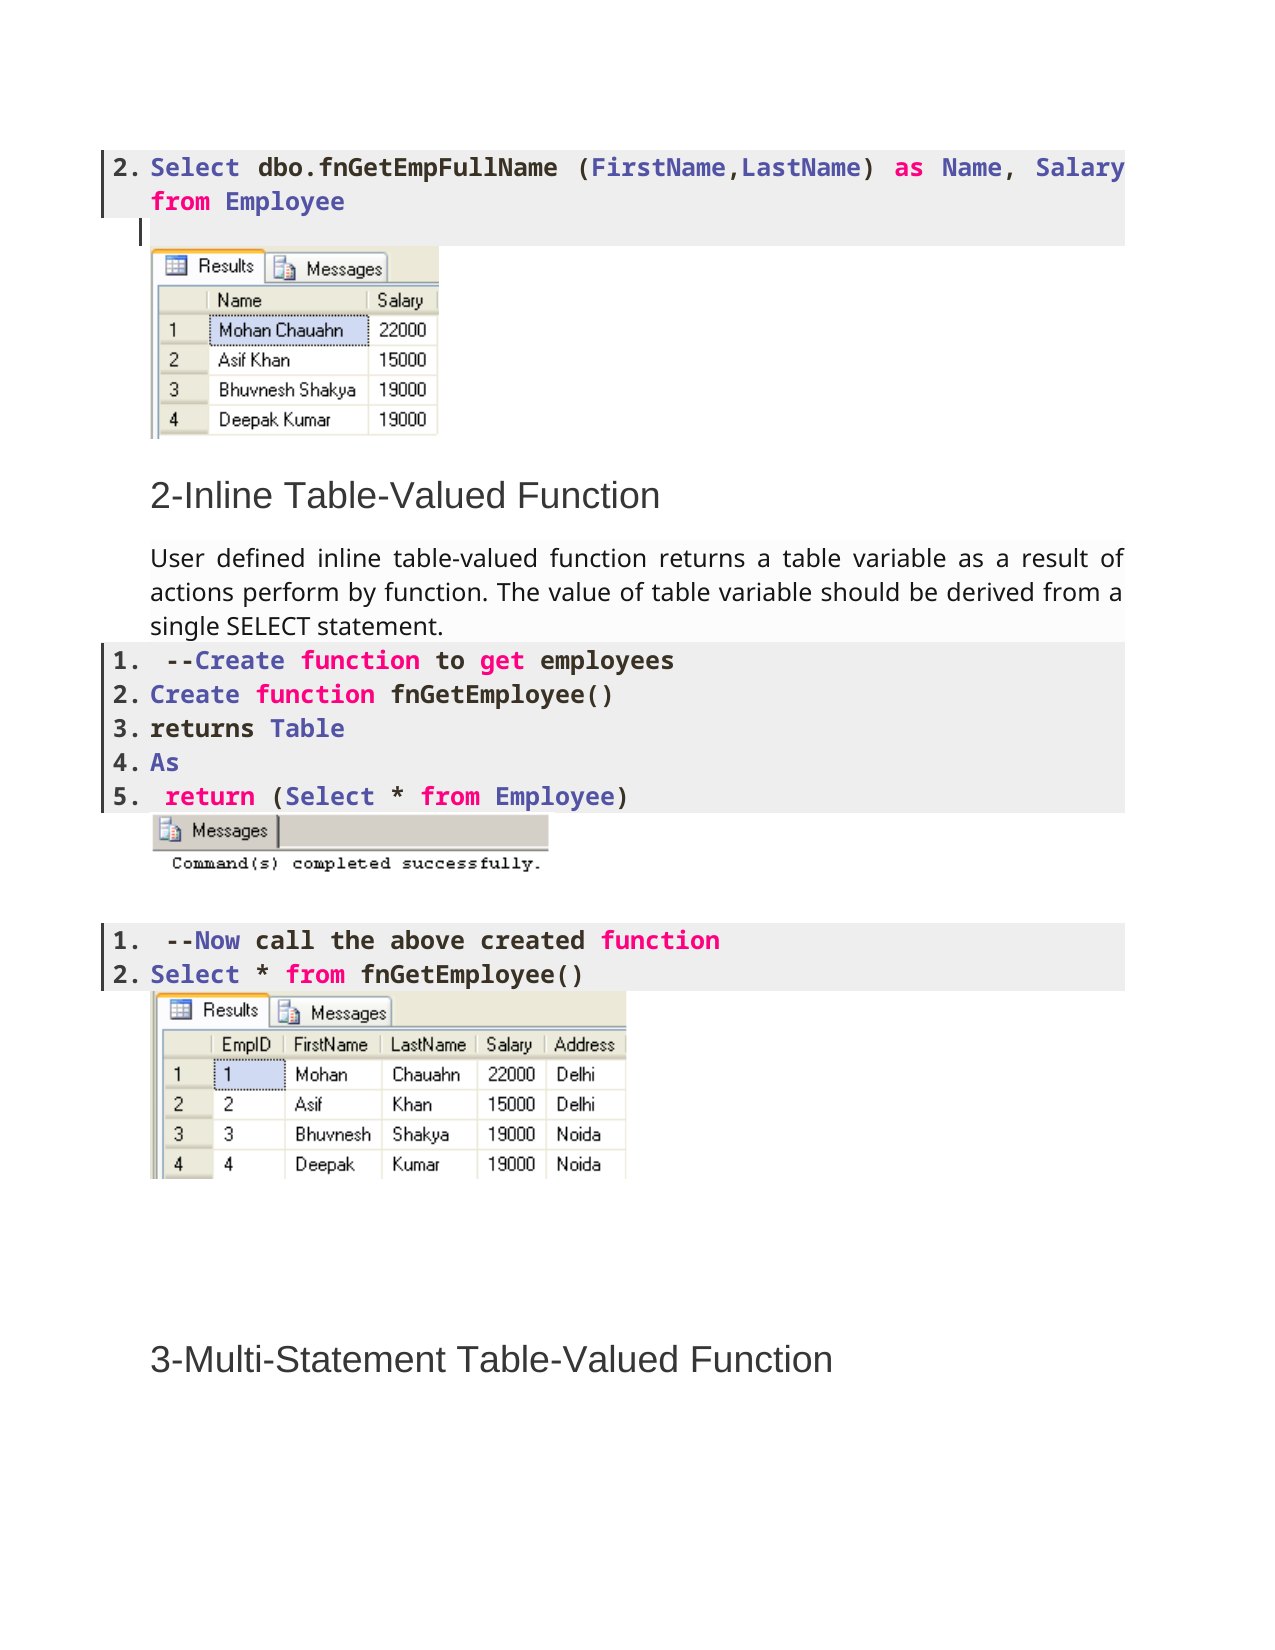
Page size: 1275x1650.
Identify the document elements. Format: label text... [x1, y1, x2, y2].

list Select * from fnGetEmployee() [104, 957, 1125, 991]
text 2-Inline Table-Valued Function [150, 474, 1125, 517]
text User defined inline table-valued function returns a table variable as a result of actions perform by function. The value of table variable should be derived from a single SELECT statement. [150, 540, 1125, 642]
list Select dbo.fnGetEmpFullName (FirstName,LastName) as Name, Salary from Employee [104, 150, 1125, 218]
list returns Table [104, 711, 1125, 745]
list return (Select * from Employee) [104, 779, 1125, 813]
list Create function fnGetEmployee() [104, 677, 1125, 711]
text 3-Multi-Statement Table-Valued Function [150, 1337, 1125, 1380]
picture [150, 812, 555, 894]
list --Create function to get employees [101, 642, 1125, 677]
list As [104, 745, 1125, 779]
list --Now call the above created function [104, 923, 1125, 957]
picture [150, 246, 439, 439]
picture [150, 991, 627, 1179]
